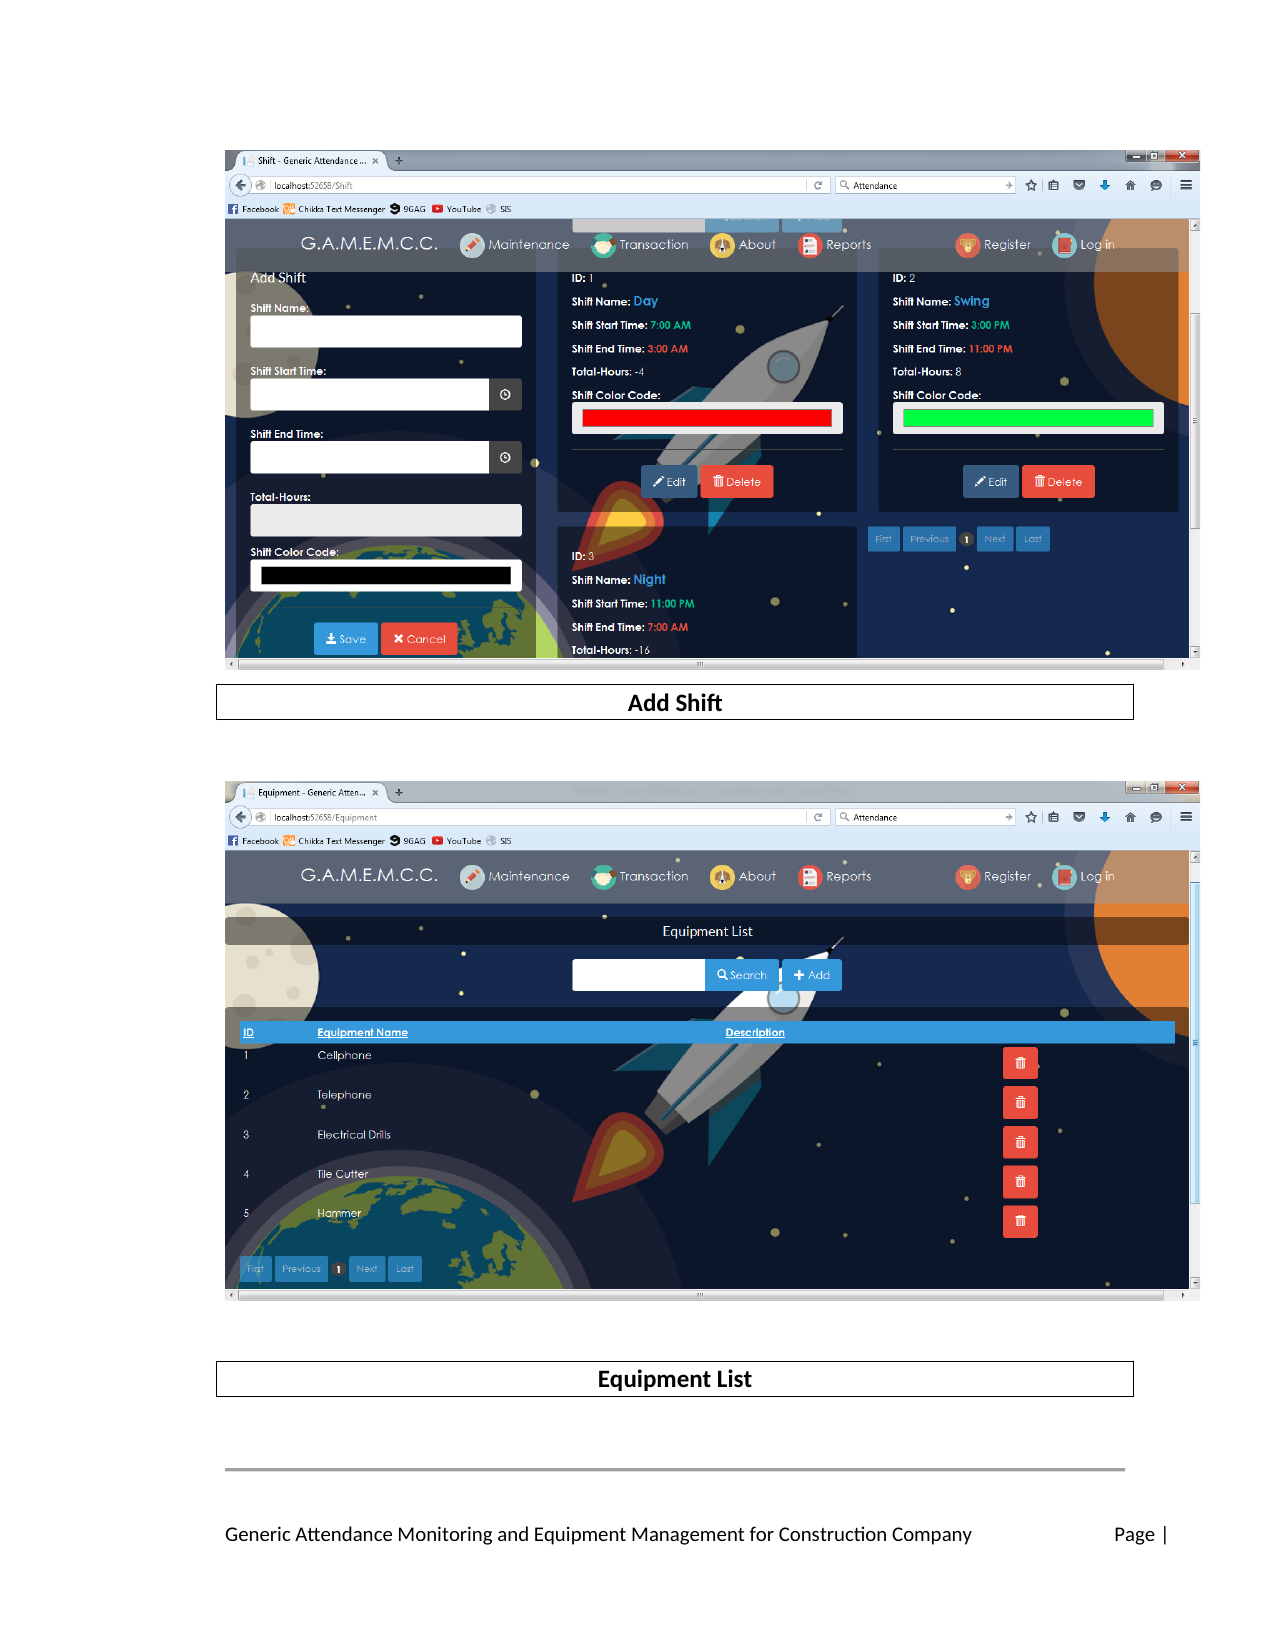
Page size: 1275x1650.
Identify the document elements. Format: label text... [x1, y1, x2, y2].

text Equipment List [217, 1362, 1133, 1396]
text Add Shift [217, 685, 1133, 719]
picture [225, 781, 1200, 1301]
picture [225, 150, 1200, 670]
